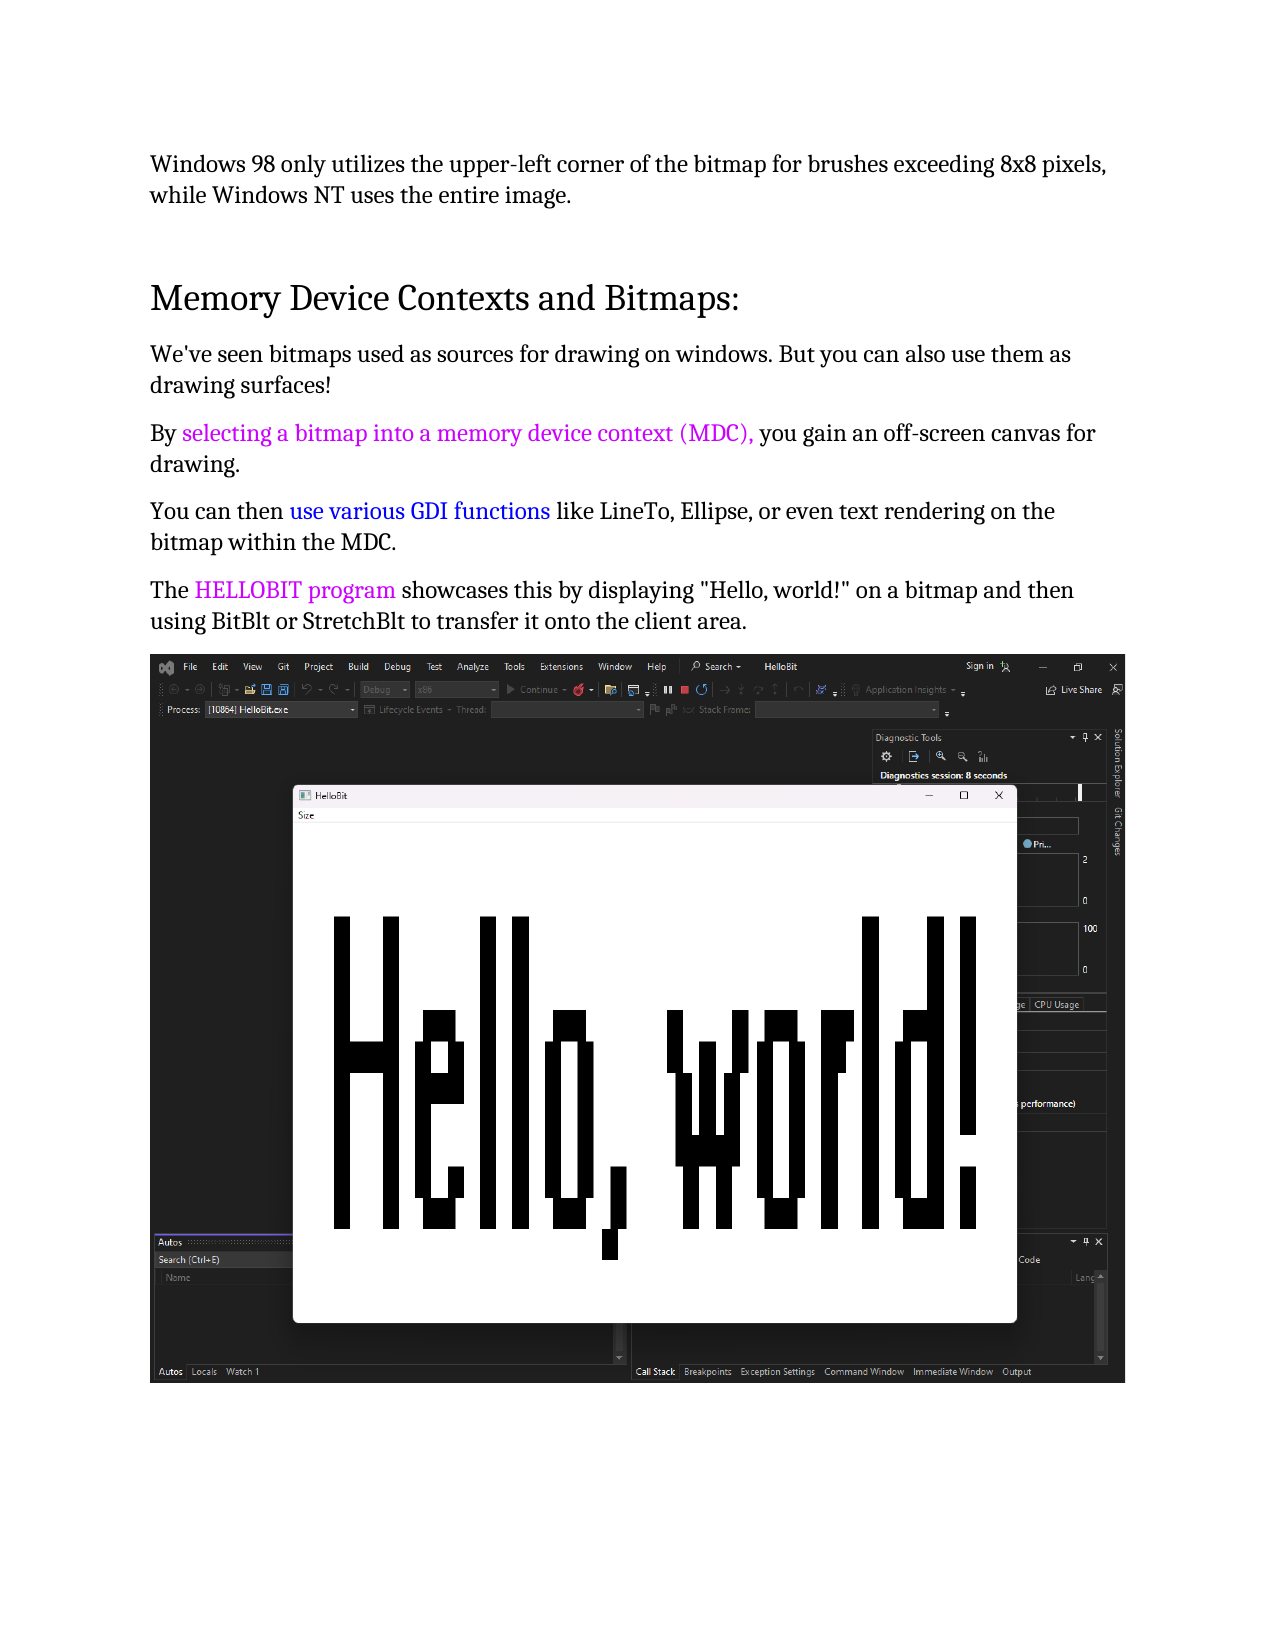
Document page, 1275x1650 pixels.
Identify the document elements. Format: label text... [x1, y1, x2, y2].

text The HELLOBIT program showcases this by displaying "Hello, world!" on a bitmap and then using BitBlt or StretchBlt to transfer it onto the client area. [150, 576, 1125, 636]
text Windows 98 only utilizes the upper-left corner of the bitmap for brushes exceeding 8x8 pixels, while Windows NT uses the entire image. [150, 150, 1125, 210]
text We've seen bitmaps used as sources for drawing on windows. But you can also use them as drawing surfaces! [150, 340, 1125, 399]
text Memory Device Contexts and Bitmaps: [150, 276, 1125, 319]
text By selecting a bitmap into a memory device context (MDC), you gain an off-screen canvas for drawing. [150, 418, 1125, 478]
picture [150, 654, 1125, 1383]
text You can then use various GDI functions like LineTo, Ellipse, or even text rendering on the bitmap within the MDC. [150, 497, 1125, 557]
